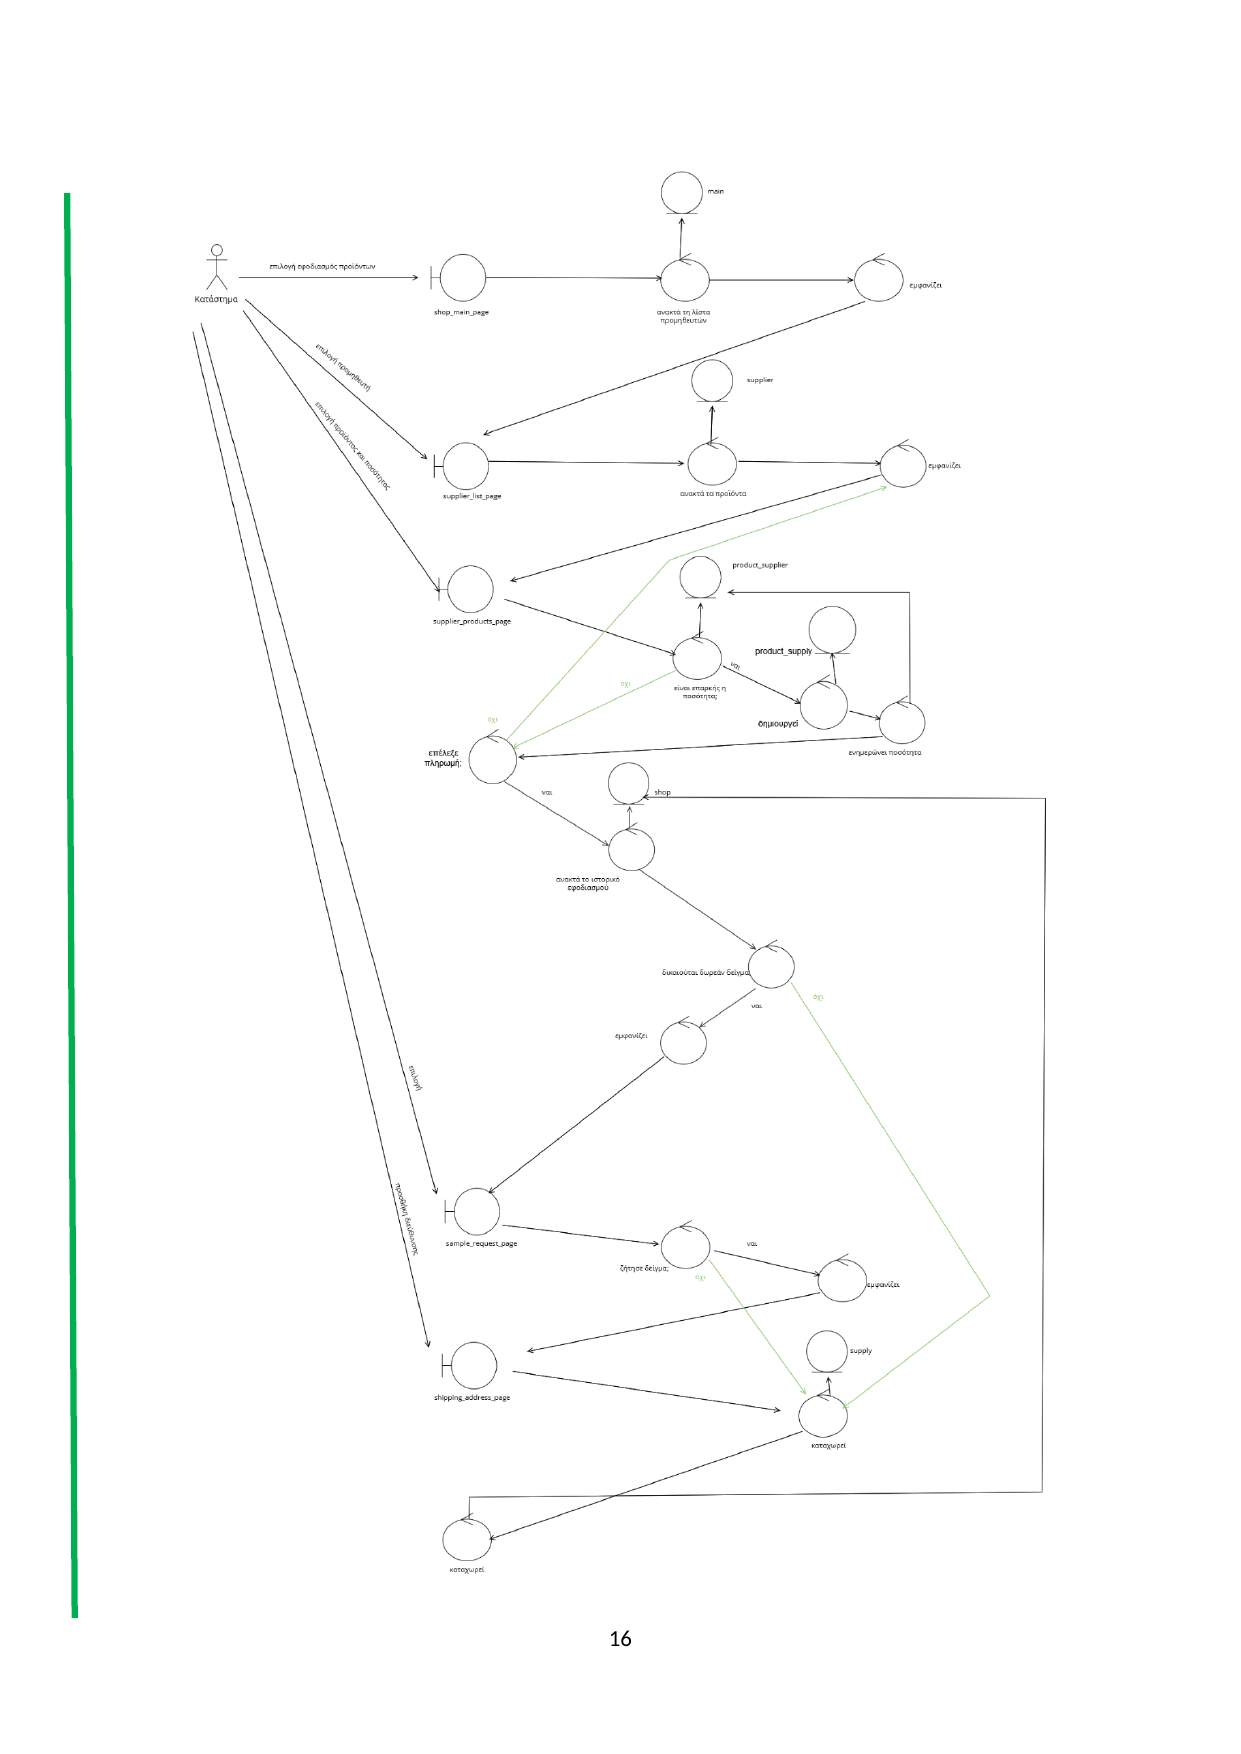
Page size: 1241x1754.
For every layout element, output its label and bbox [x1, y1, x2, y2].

picture [187, 150, 1053, 1578]
